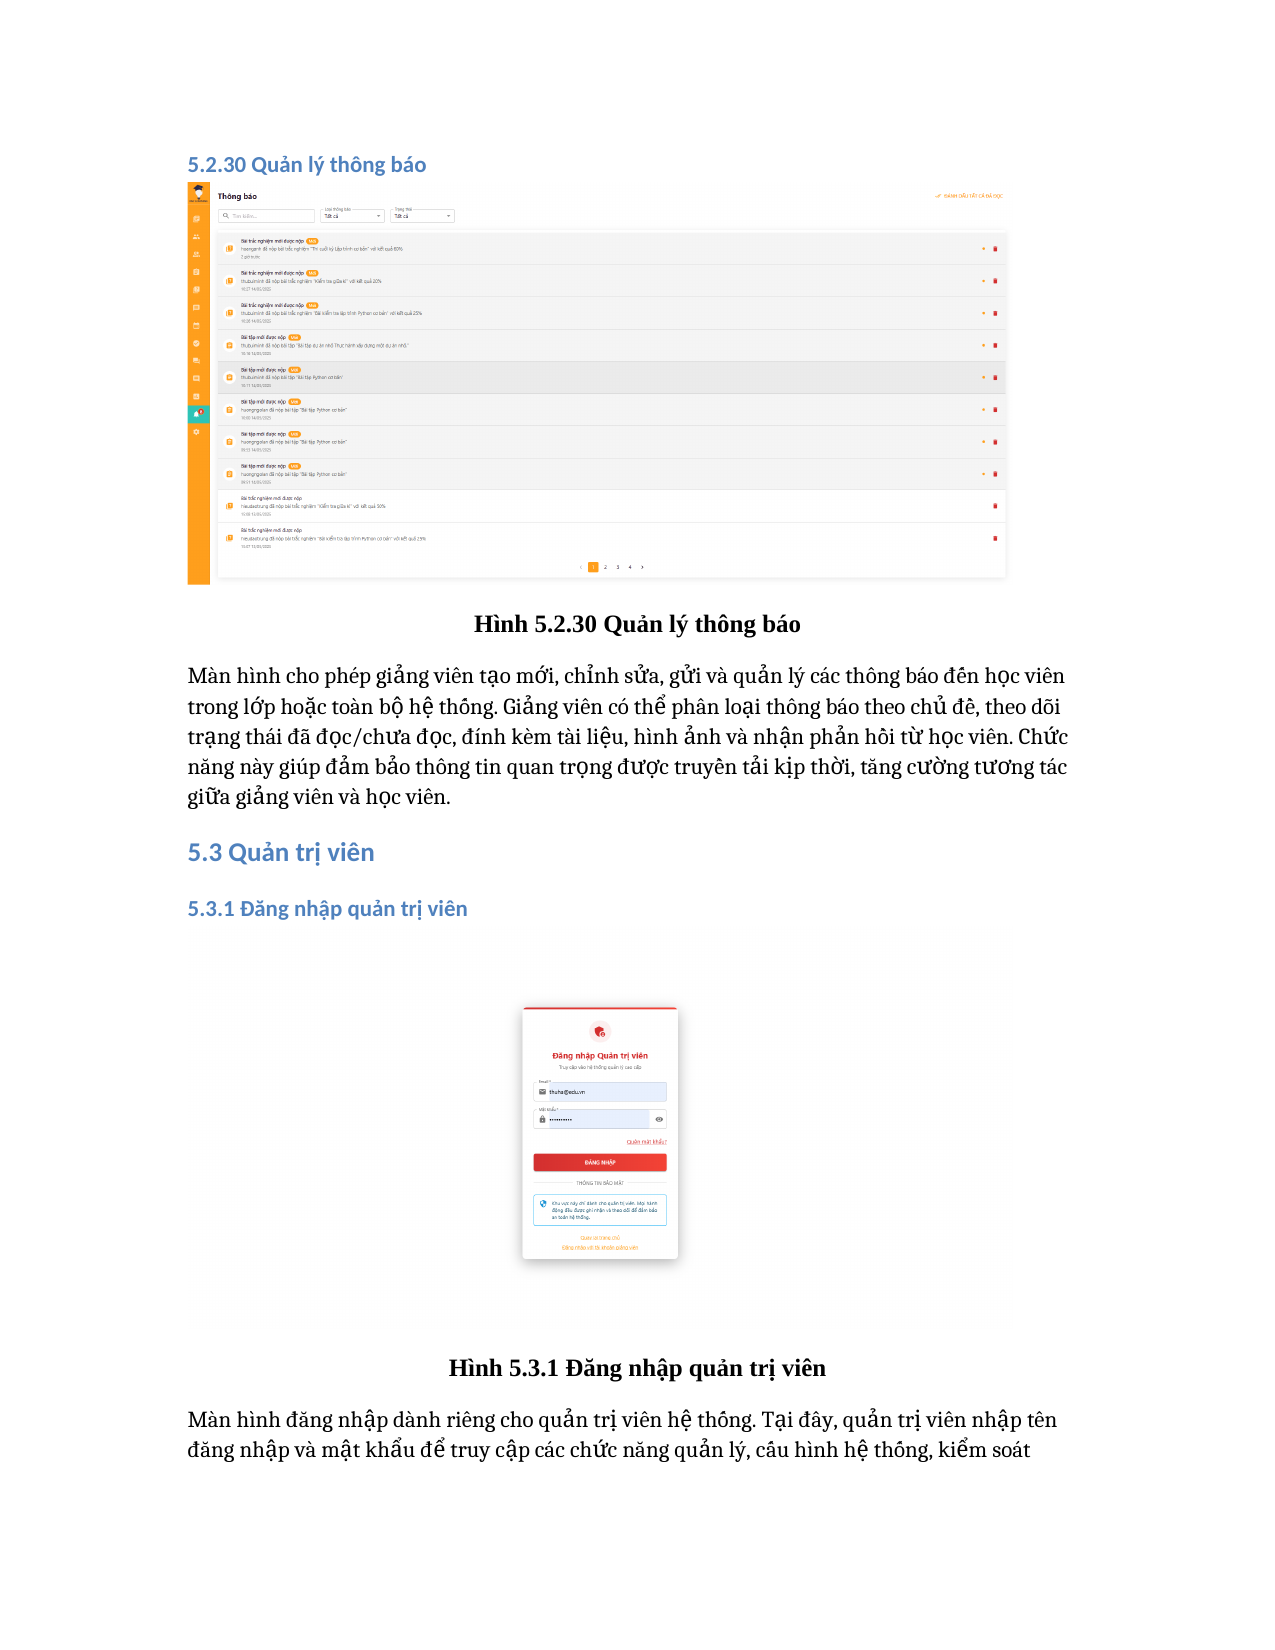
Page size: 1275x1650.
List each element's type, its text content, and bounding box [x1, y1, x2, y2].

picture [187, 926, 1013, 1329]
text Hình 5.2.30 Quản lý thông báo [187, 609, 1087, 638]
text Hình 5.3.1 Đăng nhập quản trị viên [187, 1353, 1087, 1382]
text Màn hình cho phép giảng viên tạo mới, chỉnh sửa, gửi và quản lý các thông báo đến học viên trong lớp hoặc toàn bộ hệ thống. Giảng viên có thể phân loại thông báo theo chủ đề, theo dõi trạng thái đã đọc/chưa đọc, đính kèm tài liệu, hình ảnh và nhận phản hồi từ học viên. Chức năng này giúp đảm bảo thông tin quan trọng được truyền tải kịp thời, tăng cường tương tác giữa giảng viên và học viên. [187, 663, 1087, 811]
subtitle 5.2.30 Quản lý thông báo [187, 150, 1087, 178]
picture [187, 182, 1013, 585]
subtitle 5.3 Quản trị viên [187, 835, 1087, 868]
subtitle 5.3.1 Đăng nhập quản trị viên [187, 894, 1087, 922]
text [187, 1407, 1087, 1463]
